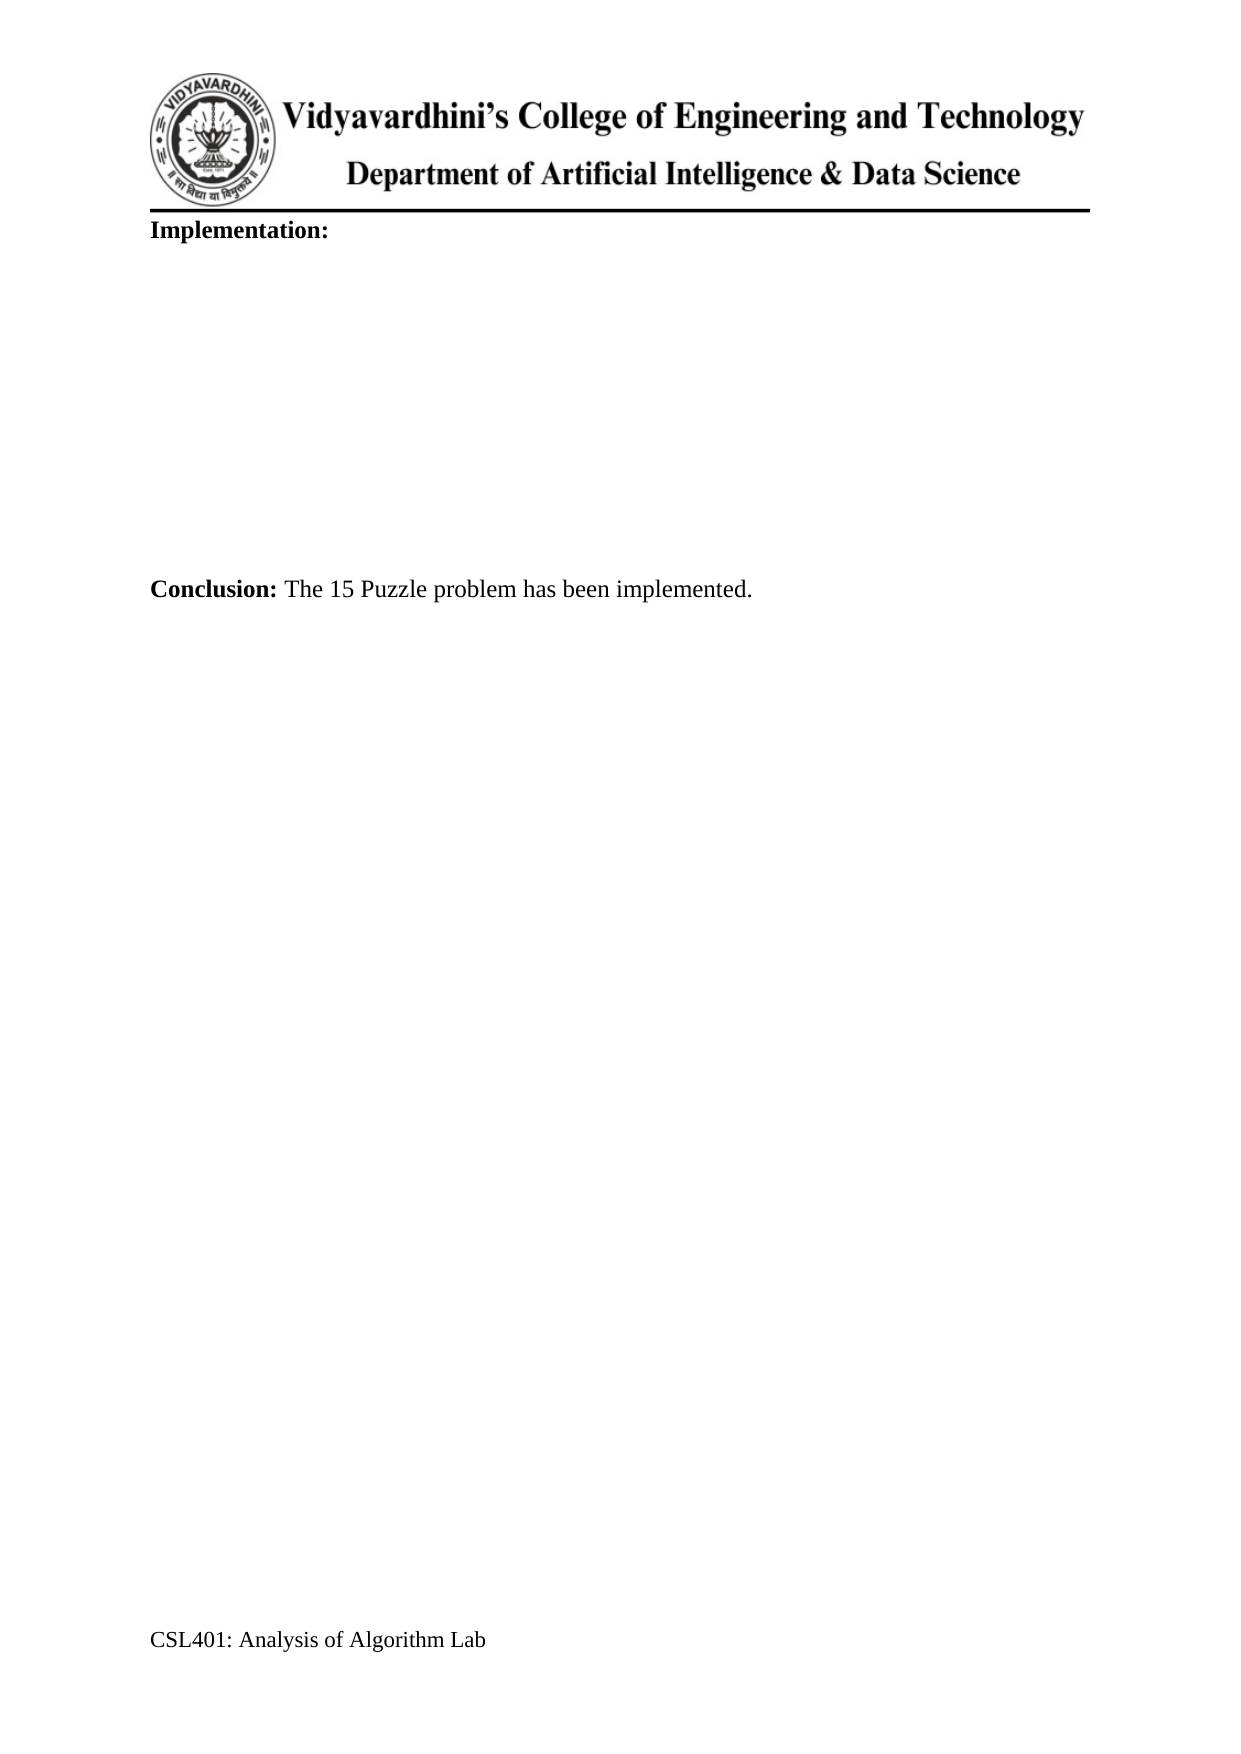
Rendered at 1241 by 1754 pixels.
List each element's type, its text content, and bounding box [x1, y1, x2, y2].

picture [150, 73, 1091, 216]
text Implementation: [150, 216, 1090, 244]
text Conclusion: The 15 Puzzle problem has been implemented. [150, 574, 1090, 603]
